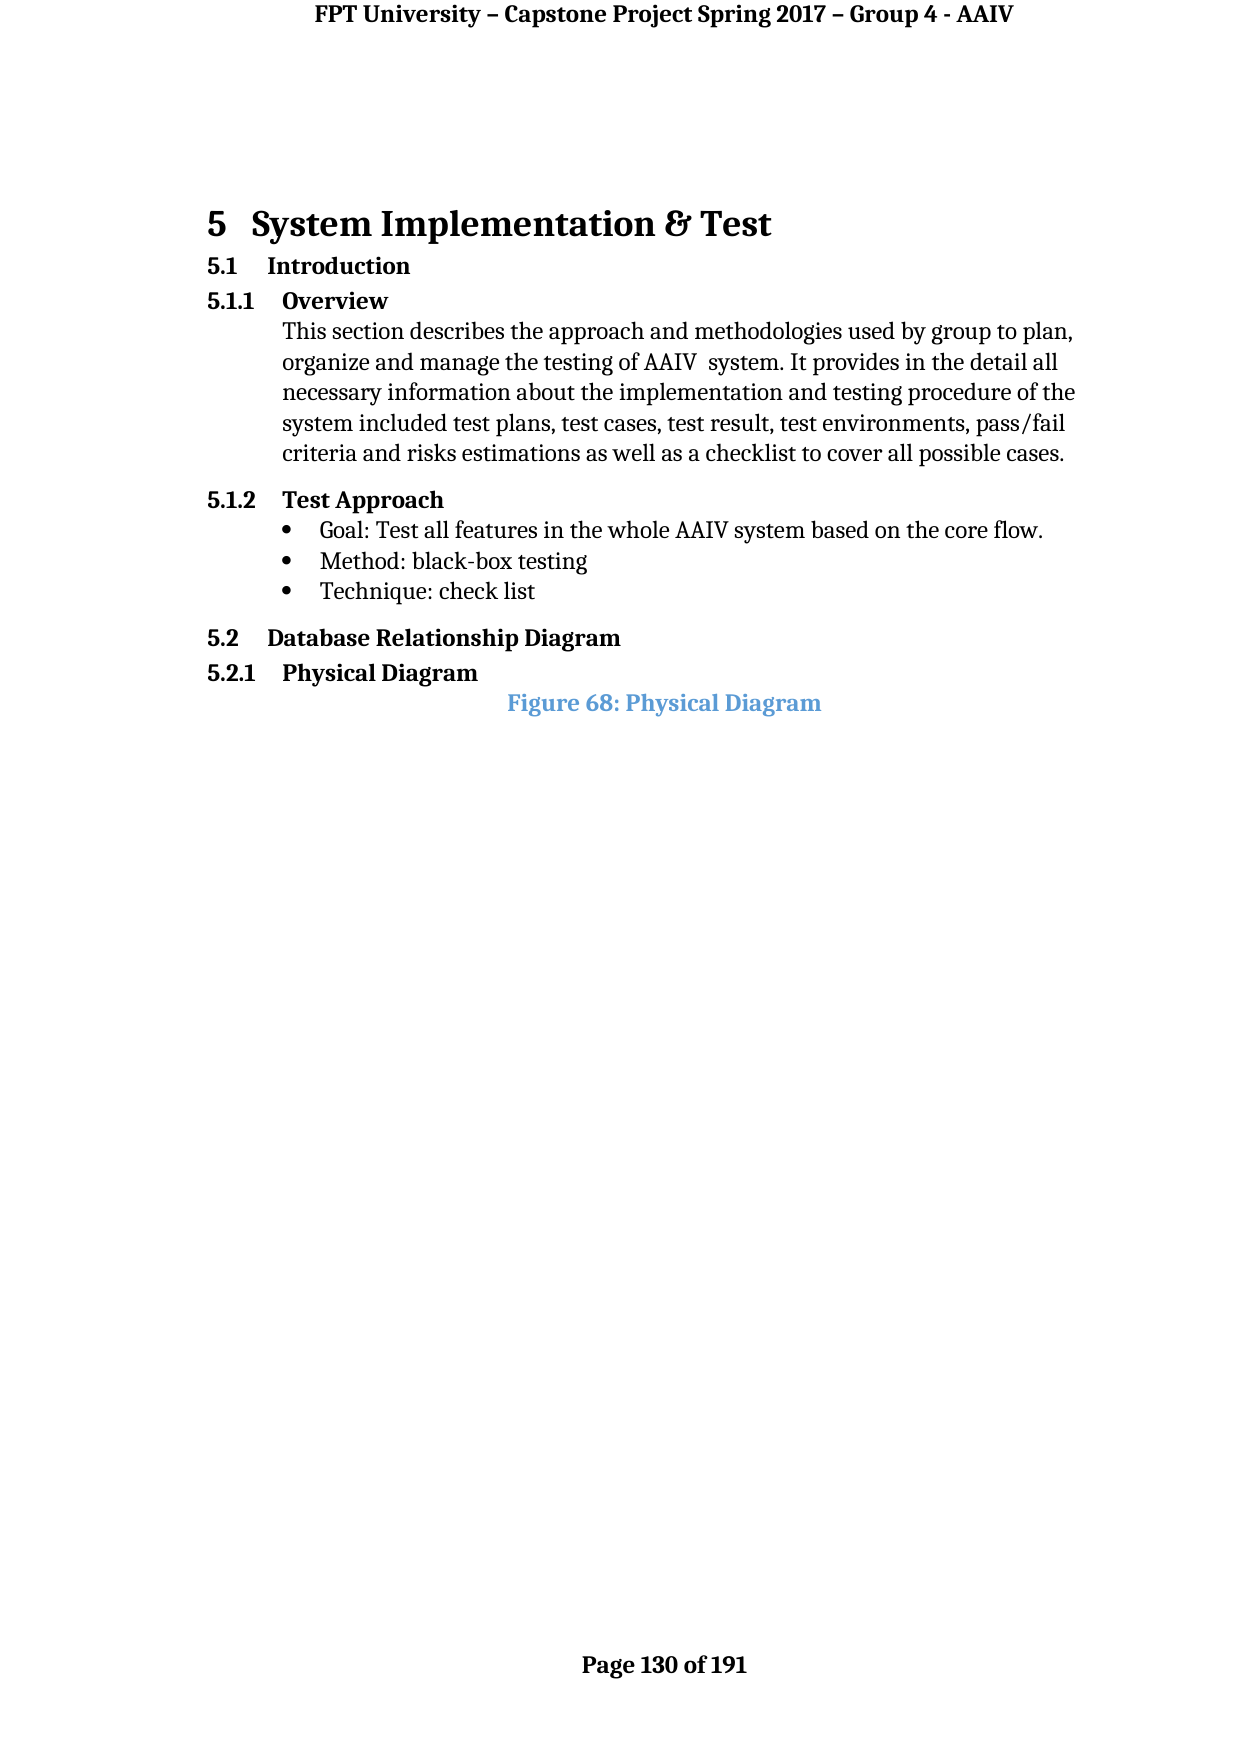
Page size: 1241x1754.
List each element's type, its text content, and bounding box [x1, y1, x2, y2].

subtitle Overview [207, 287, 1122, 316]
text Figure 68: Physical Diagram [207, 689, 1122, 718]
subtitle System Implementation & Test [207, 202, 1122, 246]
list Technique: check list [282, 577, 1122, 606]
subtitle Physical Diagram [207, 659, 1122, 688]
subtitle Database Relationship Diagram [207, 624, 1122, 653]
list Method: black-box testing [282, 547, 1122, 576]
subtitle Test Approach [207, 486, 1122, 515]
list Goal: Test all features in the whole AAIV system based on the core flow. [282, 516, 1122, 545]
subtitle Introduction [207, 252, 1122, 281]
list This section describes the approach and methodologies used by group to plan, organize and manage the testing of AAIV system. It provides in the detail all necessary information about the implementation and testing procedure of the system included test plans, test cases, test result, test environments, pass/fail criteria and risks estimations as well as a checklist to cover all possible cases. [282, 317, 1122, 468]
